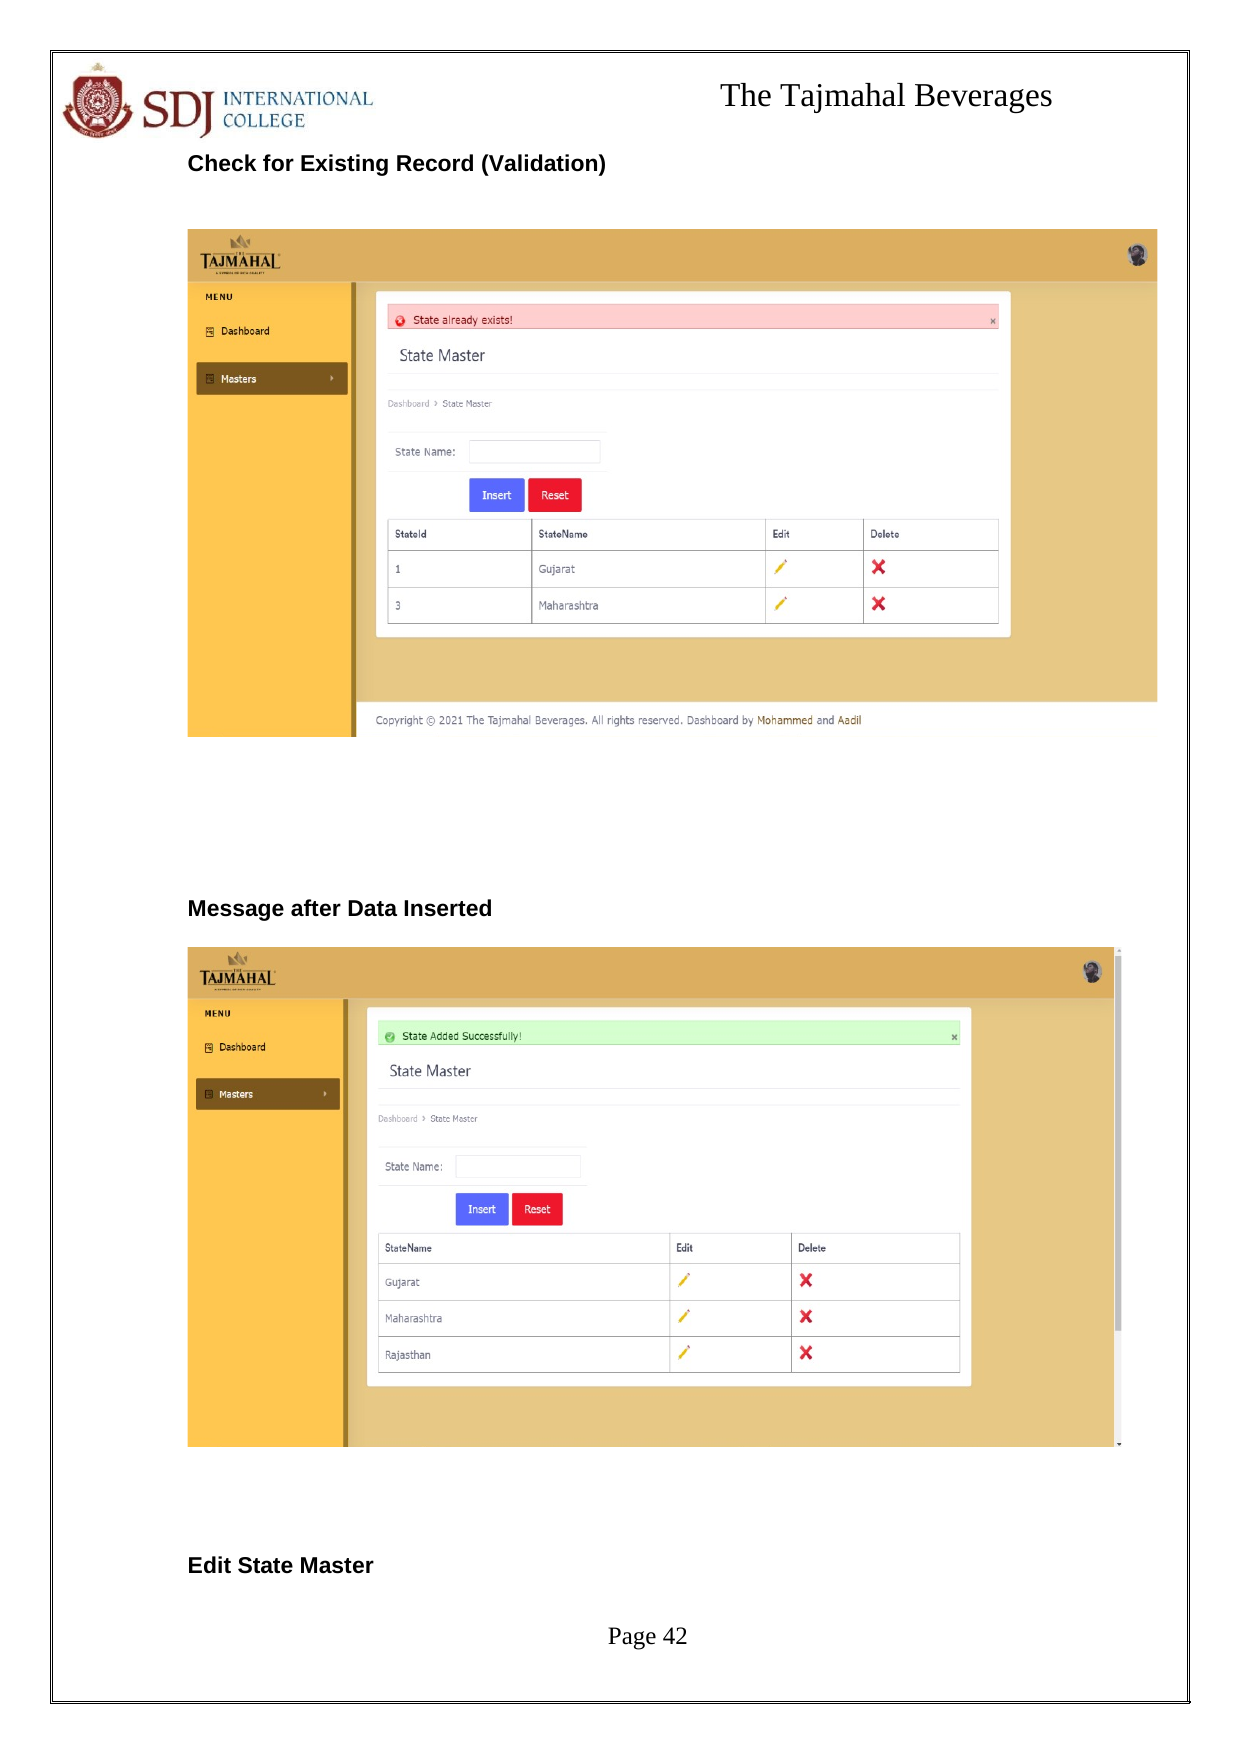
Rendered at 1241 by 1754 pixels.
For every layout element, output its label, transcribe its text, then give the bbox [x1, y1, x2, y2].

text Check for Existing Record (Validation) [187, 150, 1053, 176]
picture [187, 947, 1122, 1447]
text Message after Data Inserted [187, 894, 1053, 921]
text Edit State Master [187, 1552, 1053, 1578]
picture [58, 58, 377, 143]
picture [187, 229, 1158, 737]
